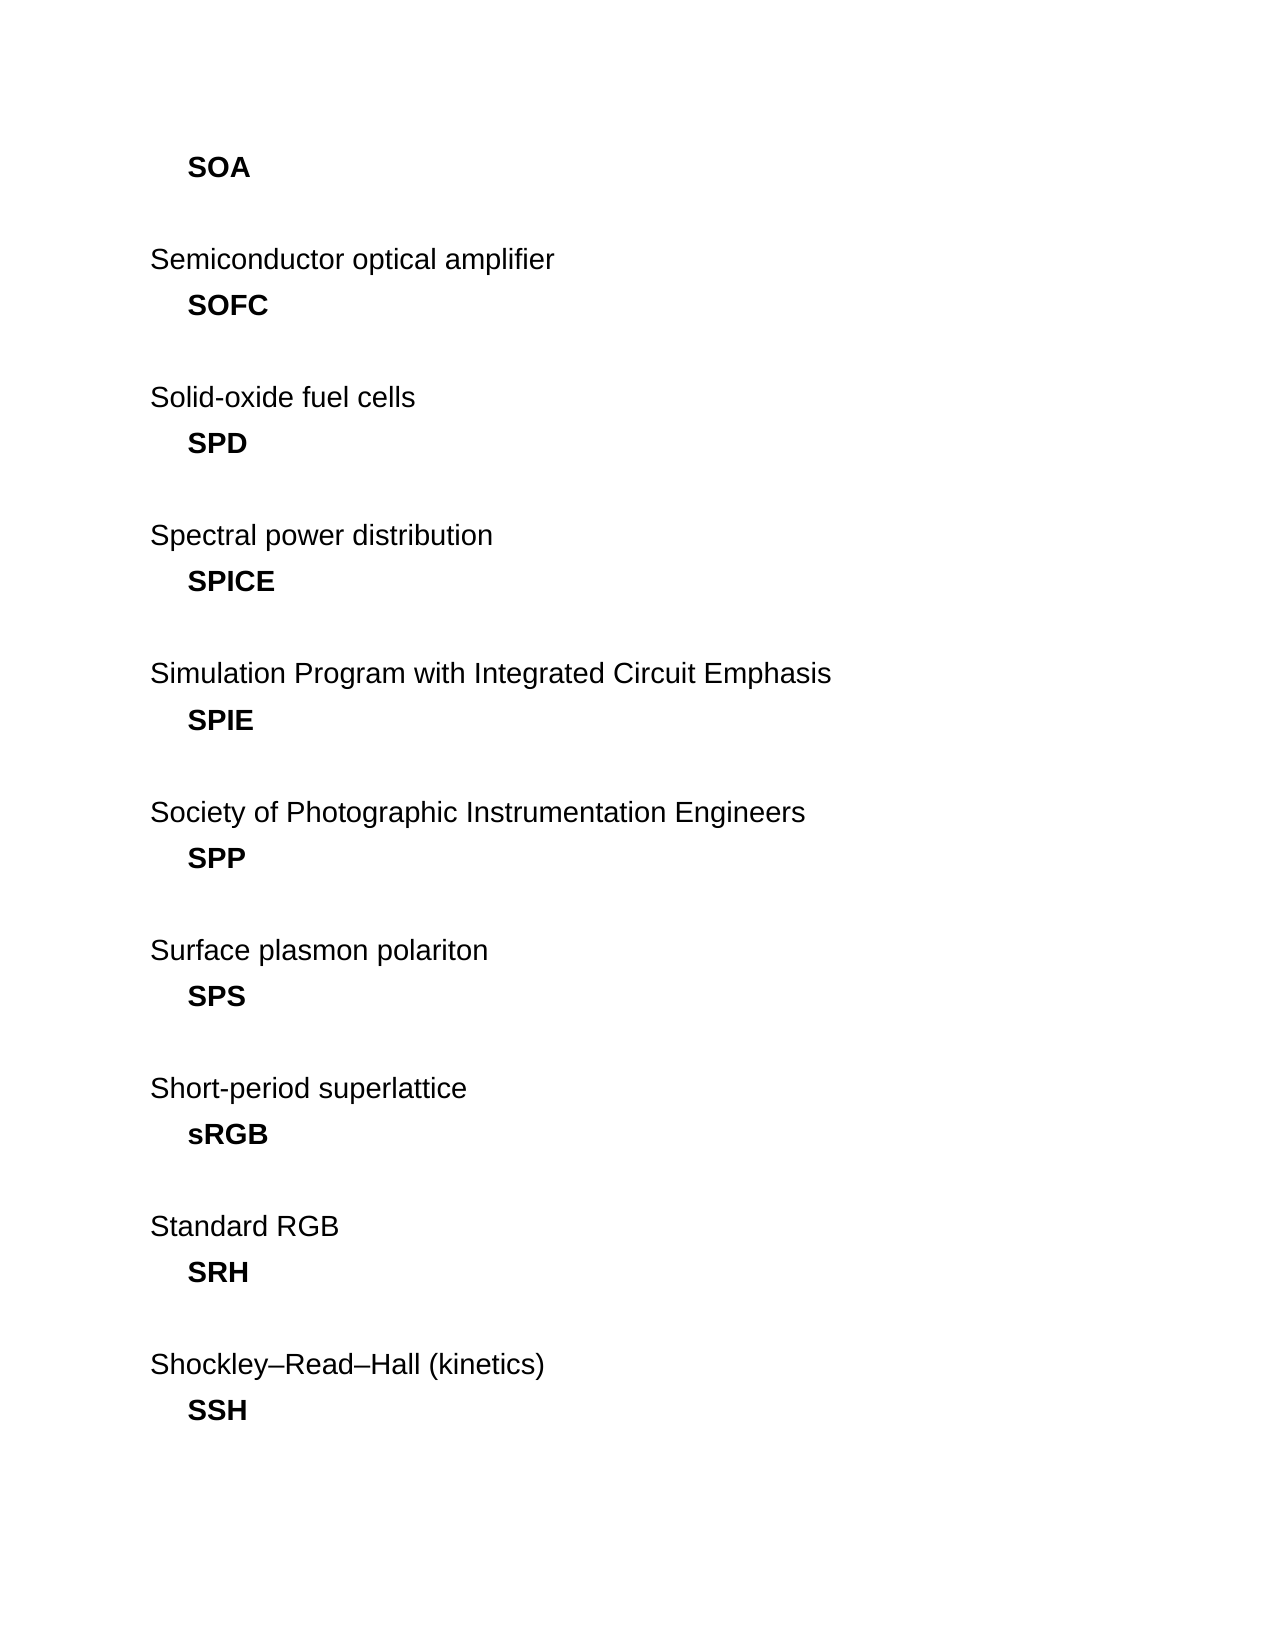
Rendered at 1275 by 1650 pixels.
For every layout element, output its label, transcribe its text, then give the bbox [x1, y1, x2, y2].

text Spectral power distribution [150, 518, 1125, 552]
text Simulation Program with Integrated Circuit Emphasis [150, 656, 1125, 690]
text SOA [187, 150, 1125, 183]
text Short-period superlattice [150, 1071, 1125, 1104]
text SPIE [187, 702, 1125, 736]
text SPICE [187, 564, 1125, 598]
text SRH [187, 1255, 1125, 1288]
text SPD [187, 426, 1125, 460]
text Shockley–Read–Hall (kinetics) [150, 1347, 1125, 1381]
text SOFC [187, 288, 1125, 322]
text Standard RGB [150, 1209, 1125, 1242]
text Surface plasmon polariton [150, 933, 1125, 966]
text sRGB [187, 1117, 1125, 1150]
text SPP [187, 841, 1125, 874]
text Society of Photographic Instrumentation Engineers [150, 794, 1125, 828]
text SPS [187, 979, 1125, 1012]
text Semiconductor optical amplifier [150, 242, 1125, 276]
text Solid-oxide fuel cells [150, 380, 1125, 414]
text SSH [187, 1393, 1125, 1427]
